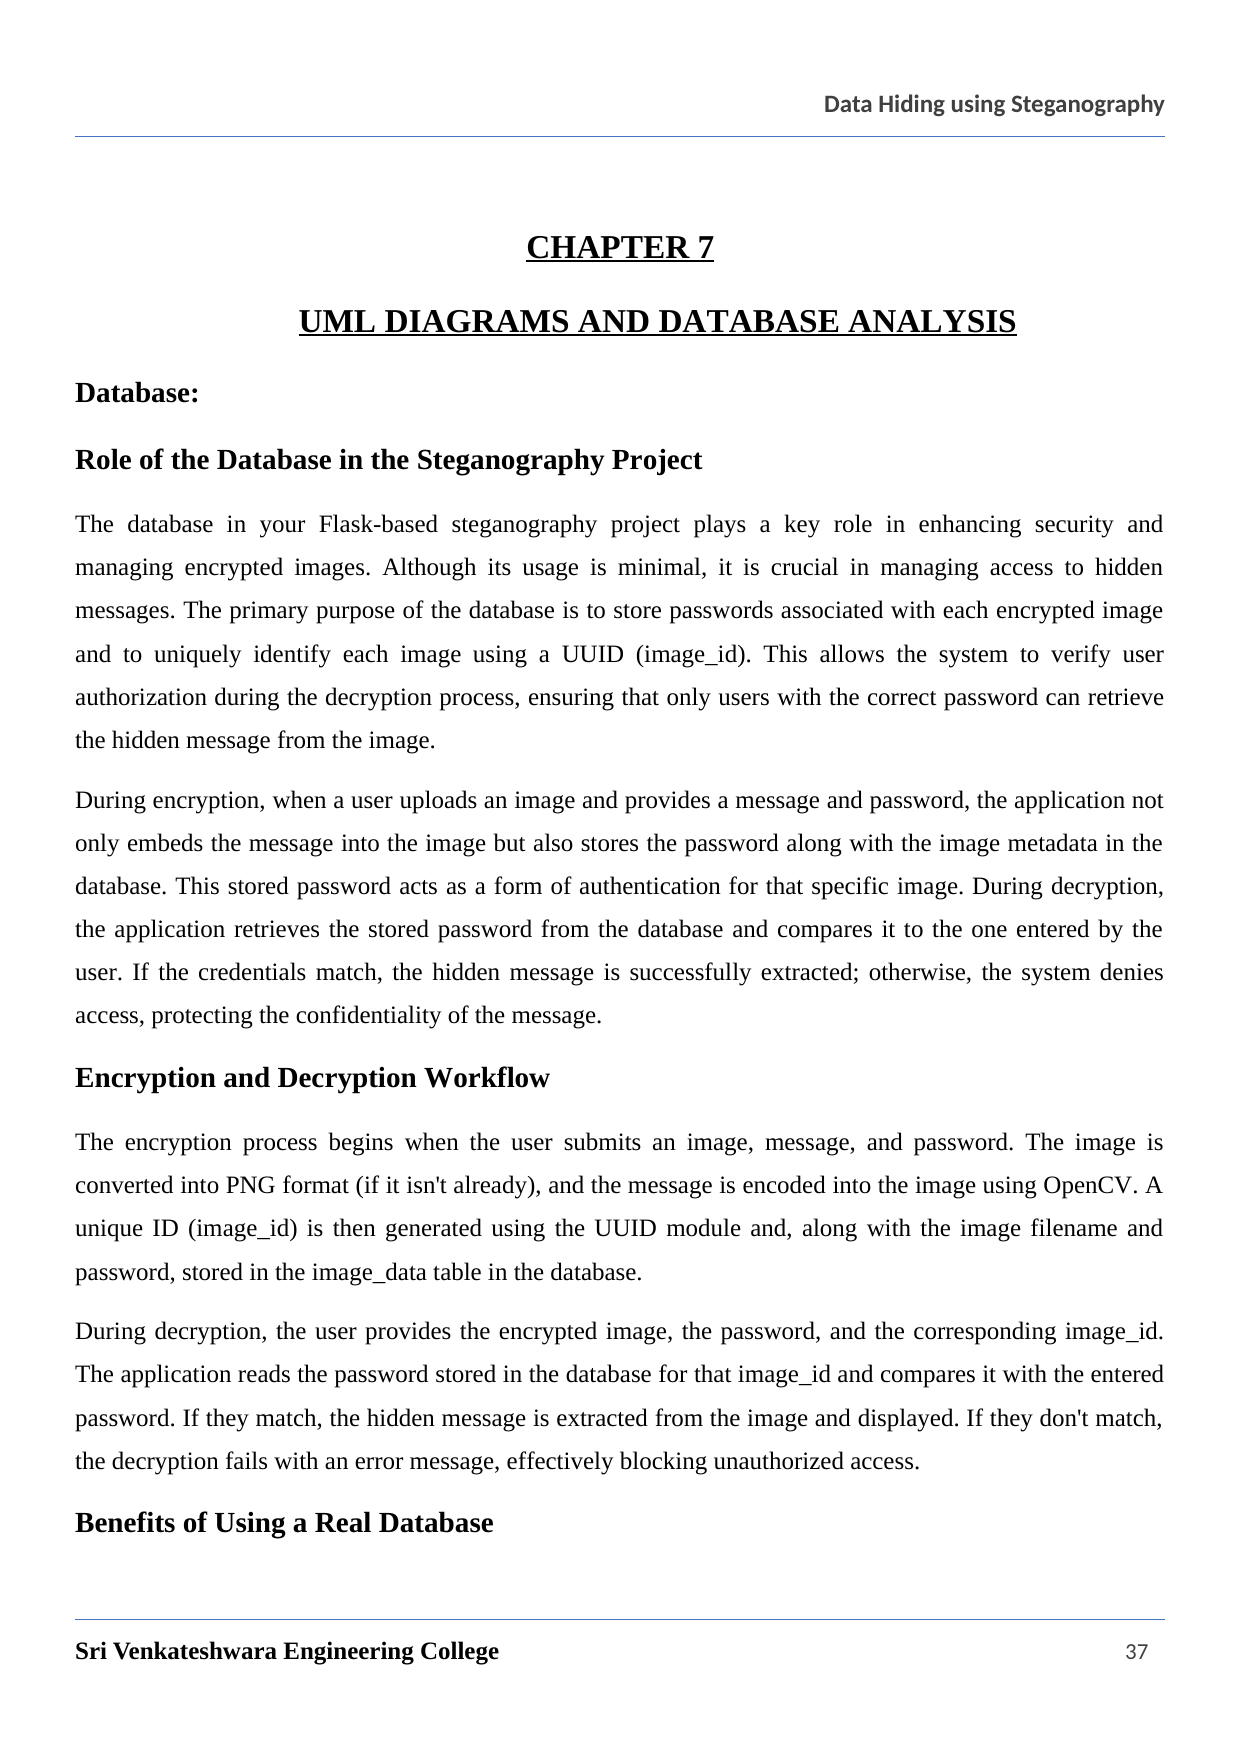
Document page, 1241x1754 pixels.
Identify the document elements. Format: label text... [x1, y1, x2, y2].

text UML DIAGRAMS AND DATABASE ANALYSIS [150, 301, 1165, 339]
text Encryption and Decryption Workflow [75, 1060, 1165, 1094]
text The encryption process begins when the user submits an image, message, and password. The image is converted into PNG format (if it isn't already), and the message is encoded into the image using OpenCV. A unique ID (image_id) is then generated using the UUID module and, along with the image filename and password, stored in the image_data table in the database. [75, 1127, 1165, 1285]
text The database in your Flask-based steganography project plays a key role in enhancing security and managing encrypted images. Although its usage is minimal, it is crucial in managing access to hidden messages. The primary purpose of the database is to store passwords associated with each encrypted image and to uniquely identify each image using a UUID (image_id). This allows the system to verify user authorization during the decryption process, ensuring that only users with the correct password can retrieve the hidden message from the image. [75, 509, 1165, 754]
text Role of the Database in the Steganography Project [75, 442, 1165, 476]
text During encryption, when a user uploads an image and provides a message and password, the application not only embeds the message into the image but also stores the password along with the image metadata in the database. This stored password acts as a form of authentication for that specific image. During decryption, the application retrieves the stored password from the database and compares it to the one entered by the user. If the credentials match, the hidden message is successfully extracted; otherwise, the system denies access, protecting the confidentiality of the message. [75, 785, 1165, 1029]
text CHAPTER 7 [75, 227, 1165, 265]
text Database: [75, 375, 1165, 409]
text Benefits of Using a Real Database [75, 1506, 1165, 1539]
text During decryption, the user provides the encrypted image, the password, and the corresponding image_id. The application reads the password stored in the database for that image_id and compares it with the entered password. If they match, the hidden message is extracted from the image and displayed. If they don't match, the decryption fails with an error message, effectively blocking unauthorized access. [75, 1316, 1165, 1474]
